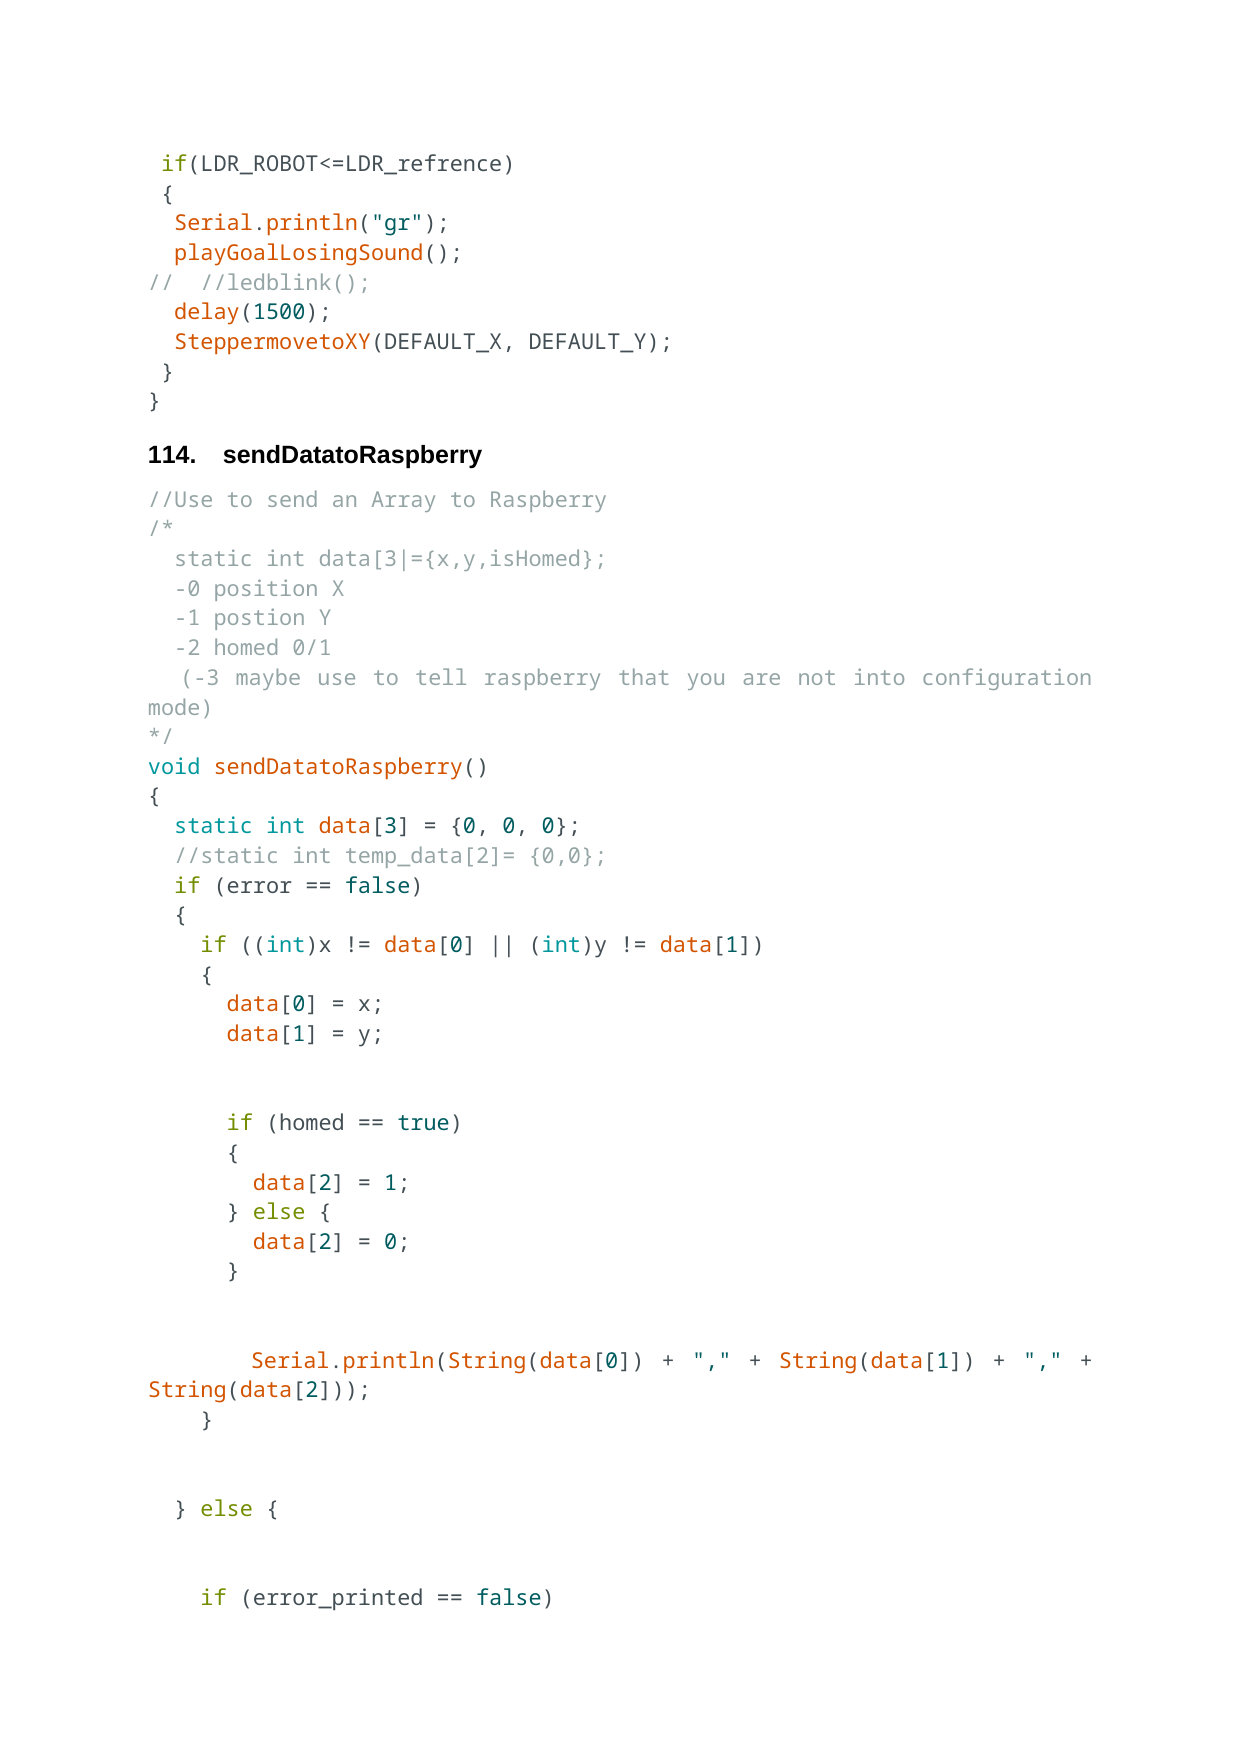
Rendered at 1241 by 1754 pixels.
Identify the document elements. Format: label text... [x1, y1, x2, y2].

text static int data[3] = {0, 0, 0}; [148, 810, 1093, 839]
text { [148, 1136, 1093, 1166]
text data[2] = 1; [148, 1166, 1093, 1196]
text } else { [148, 1493, 1093, 1522]
text data[1] = y; [148, 1018, 1093, 1047]
text } else { [148, 1196, 1093, 1226]
text { [148, 899, 1093, 929]
text if (error_printed == false) [148, 1582, 1093, 1611]
text } [148, 1404, 1093, 1433]
text (-3 maybe use to tell raspberry that you are not into configuration mode) [148, 661, 1093, 721]
text } [148, 355, 1093, 385]
text data[2] = 0; [148, 1226, 1093, 1255]
text data[0] = x; [148, 988, 1093, 1018]
text delay(1500); [148, 296, 1093, 326]
text Serial.println("gr"); [148, 207, 1093, 237]
text -0 position X [148, 572, 1093, 602]
text playGoalLosingSound(); [148, 237, 1093, 266]
subtitle sendDatatoRaspberry [148, 440, 1093, 468]
text if (error == false) [148, 869, 1093, 899]
text if ((int)x != data[0] || (int)y != data[1]) [148, 929, 1093, 958]
text Serial.println(String(data[0]) + "," + String(data[1]) + "," + String(data[2])); [148, 1344, 1093, 1404]
text } [148, 385, 1093, 415]
text //static int temp_data[2]= {0,0}; [148, 839, 1093, 869]
text static int data[3|={x,y,isHomed}; [148, 543, 1093, 572]
text */ [148, 721, 1093, 751]
text } [148, 1255, 1093, 1285]
text SteppermovetoXY(DEFAULT_X, DEFAULT_Y); [148, 326, 1093, 355]
text { [148, 780, 1093, 810]
text /* [148, 513, 1093, 543]
text if(LDR_ROBOT<=LDR_refrence) [148, 148, 1093, 177]
text -2 homed 0/1 [148, 632, 1093, 661]
text { [148, 958, 1093, 988]
text void sendDatatoRaspberry() [148, 751, 1093, 780]
text if (homed == true) [148, 1107, 1093, 1136]
text //Use to send an Array to Raspberry [148, 483, 1093, 513]
text // //ledblink(); [148, 266, 1093, 296]
text -1 postion Y [148, 602, 1093, 632]
text { [148, 177, 1093, 207]
